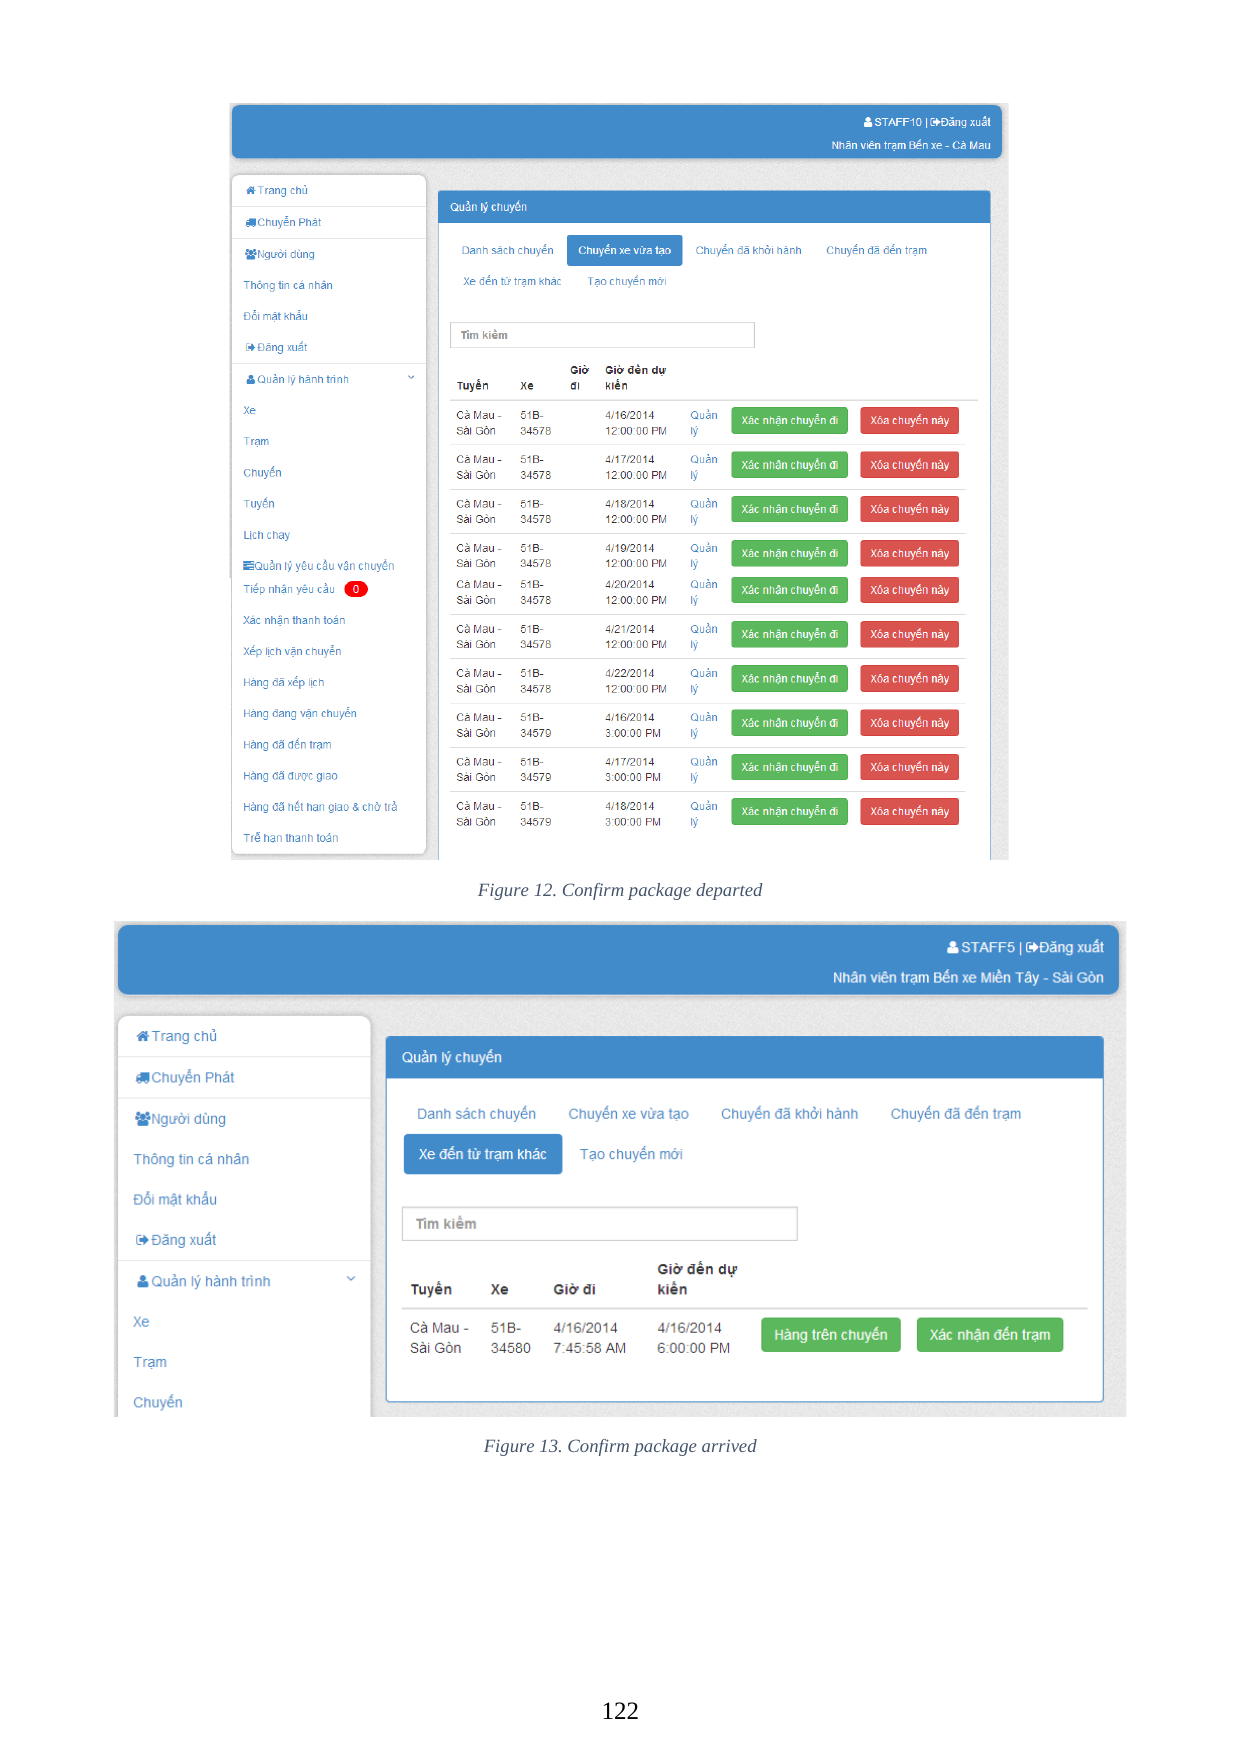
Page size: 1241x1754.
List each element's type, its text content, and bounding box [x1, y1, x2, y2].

text Figure 12. Confirm package departed [112, 879, 1128, 900]
text Figure 13. Confirm package arrived [112, 1435, 1128, 1457]
picture [113, 921, 1127, 1417]
picture [229, 103, 1011, 860]
